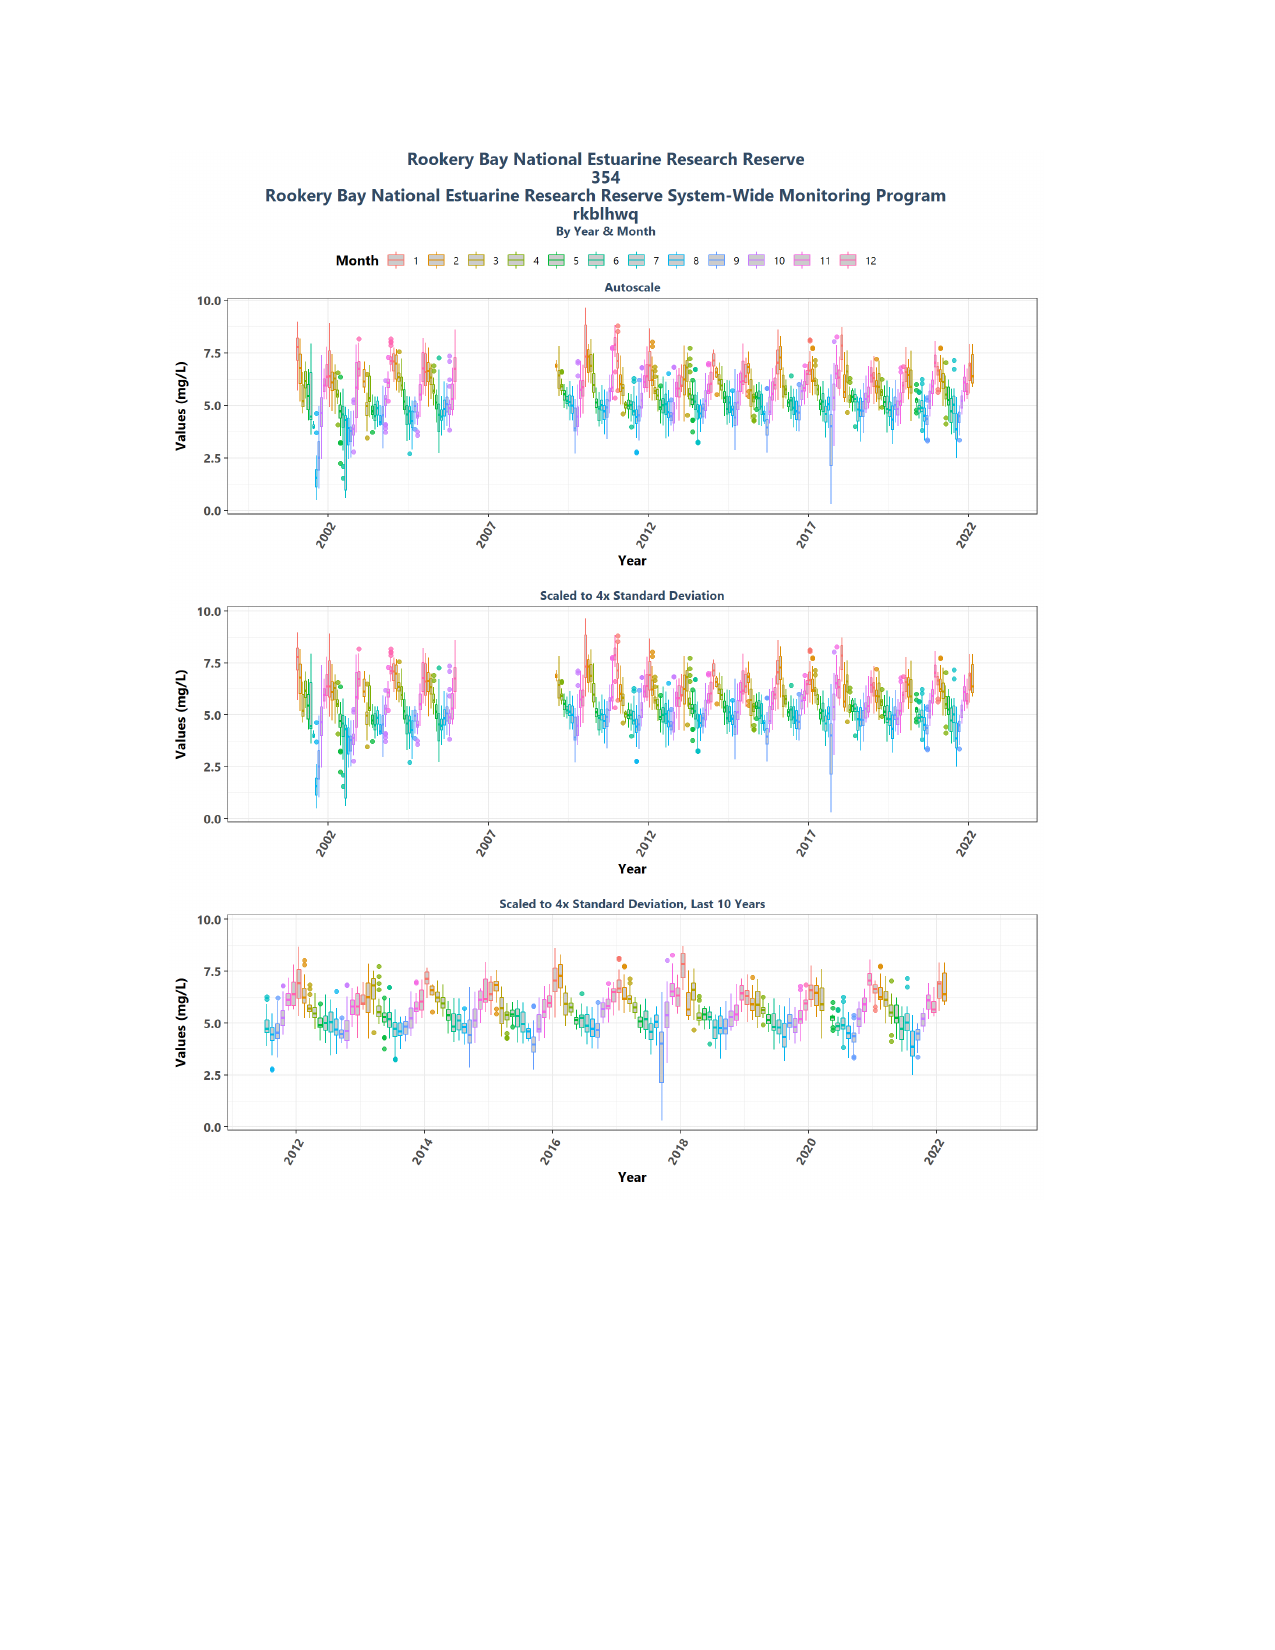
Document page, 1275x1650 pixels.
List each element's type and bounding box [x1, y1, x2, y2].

picture [168, 150, 1044, 1200]
